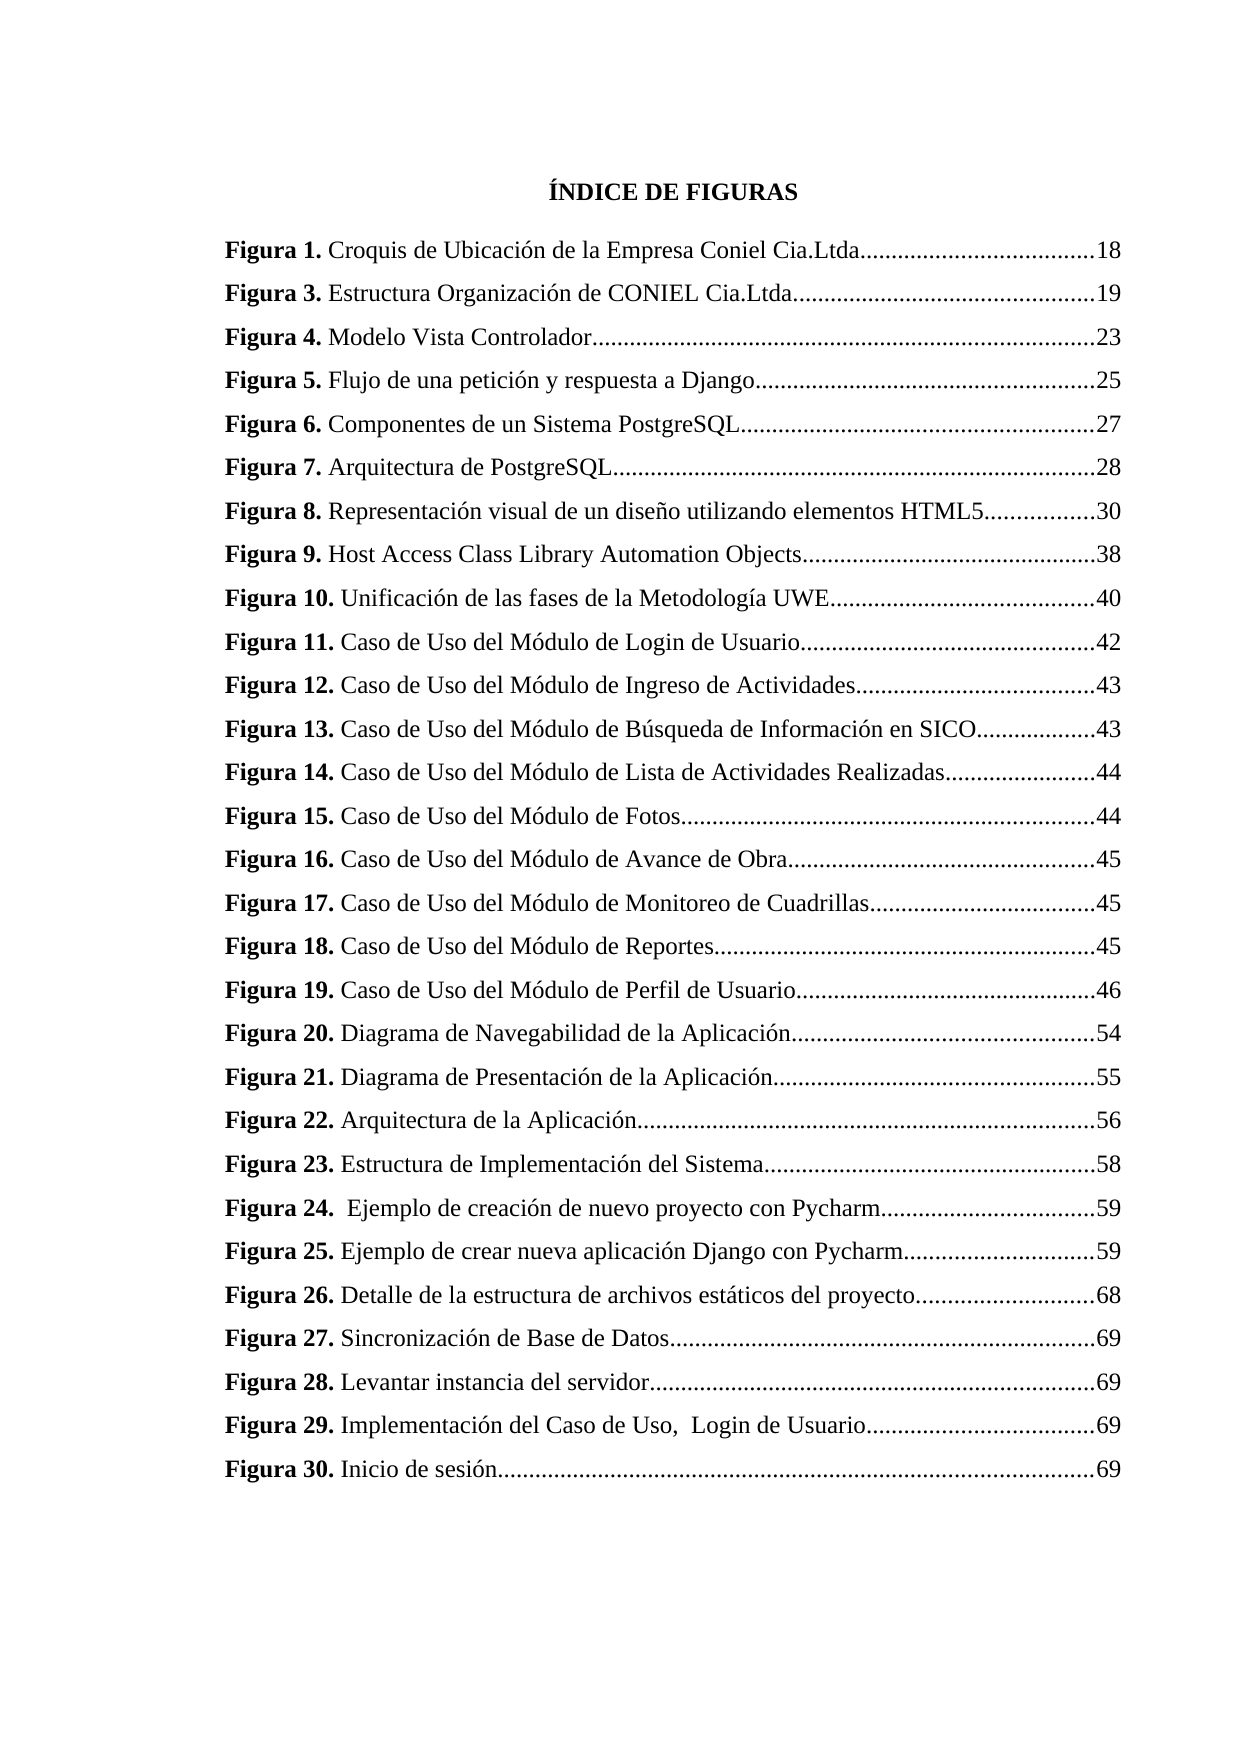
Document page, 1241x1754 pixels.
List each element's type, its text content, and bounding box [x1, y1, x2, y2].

text Figura 24. Ejemplo de creación de nuevo proyecto con Pycharm 59 [177, 1193, 1122, 1221]
text Figura 16. Caso de Uso del Módulo de Avance de Obra 45 [177, 844, 1122, 873]
text ÍNDICE DE FIGURAS [177, 177, 1122, 206]
text Figura 1. Croquis de Ubicación de la Empresa Coniel Cia.Ltda 18 [177, 235, 1122, 263]
text Figura 17. Caso de Uso del Módulo de Monitoreo de Cuadrillas 45 [177, 888, 1122, 917]
text Figura 5. Flujo de una petición y respuesta a Django 25 [177, 365, 1122, 394]
text Figura 8. Representación visual de un diseño utilizando elementos HTML5. 30 [177, 496, 1122, 525]
text Figura 12. Caso de Uso del Módulo de Ingreso de Actividades 43 [177, 670, 1122, 699]
text Figura 15. Caso de Uso del Módulo de Fotos 44 [177, 801, 1122, 829]
text Figura 13. Caso de Uso del Módulo de Búsqueda de Información en SICO 43 [177, 714, 1122, 742]
text Figura 23. Estructura de Implementación del Sistema 58 [177, 1149, 1122, 1178]
text Figura 9. Host Access Class Library Automation Objects 38 [177, 539, 1122, 568]
text Figura 19. Caso de Uso del Módulo de Perfil de Usuario 46 [177, 975, 1122, 1004]
text Figura 18. Caso de Uso del Módulo de Reportes 45 [177, 931, 1122, 960]
text Figura 21. Diagrama de Presentación de la Aplicación 55 [177, 1062, 1122, 1091]
text Figura 20. Diagrama de Navegabilidad de la Aplicación 54 [177, 1018, 1122, 1047]
text Figura 14. Caso de Uso del Módulo de Lista de Actividades Realizadas 44 [177, 757, 1122, 786]
text Figura 28. Levantar instancia del servidor 69 [177, 1367, 1122, 1396]
text Figura 22. Arquitectura de la Aplicación 56 [177, 1106, 1122, 1134]
text Figura 7. Arquitectura de PostgreSQL 28 [177, 452, 1122, 481]
text Figura 25. Ejemplo de crear nueva aplicación Django con Pycharm 59 [177, 1236, 1122, 1265]
text Figura 3. Estructura Organización de CONIEL Cia.Ltda. 19 [177, 278, 1122, 307]
text Figura 10. Unificación de las fases de la Metodología UWE 40 [177, 583, 1122, 612]
text Figura 6. Componentes de un Sistema PostgreSQL 27 [177, 409, 1122, 438]
text Figura 11. Caso de Uso del Módulo de Login de Usuario 42 [177, 627, 1122, 655]
text Figura 29. Implementación del Caso de Uso, Login de Usuario 69 [177, 1410, 1122, 1439]
text Figura 30. Inicio de sesión 69 [177, 1454, 1122, 1483]
text Figura 4. Modelo Vista Controlador 23 [177, 322, 1122, 351]
text Figura 26. Detalle de la estructura de archivos estáticos del proyecto 68 [177, 1280, 1122, 1308]
text Figura 27. Sincronización de Base de Datos 69 [177, 1323, 1122, 1352]
